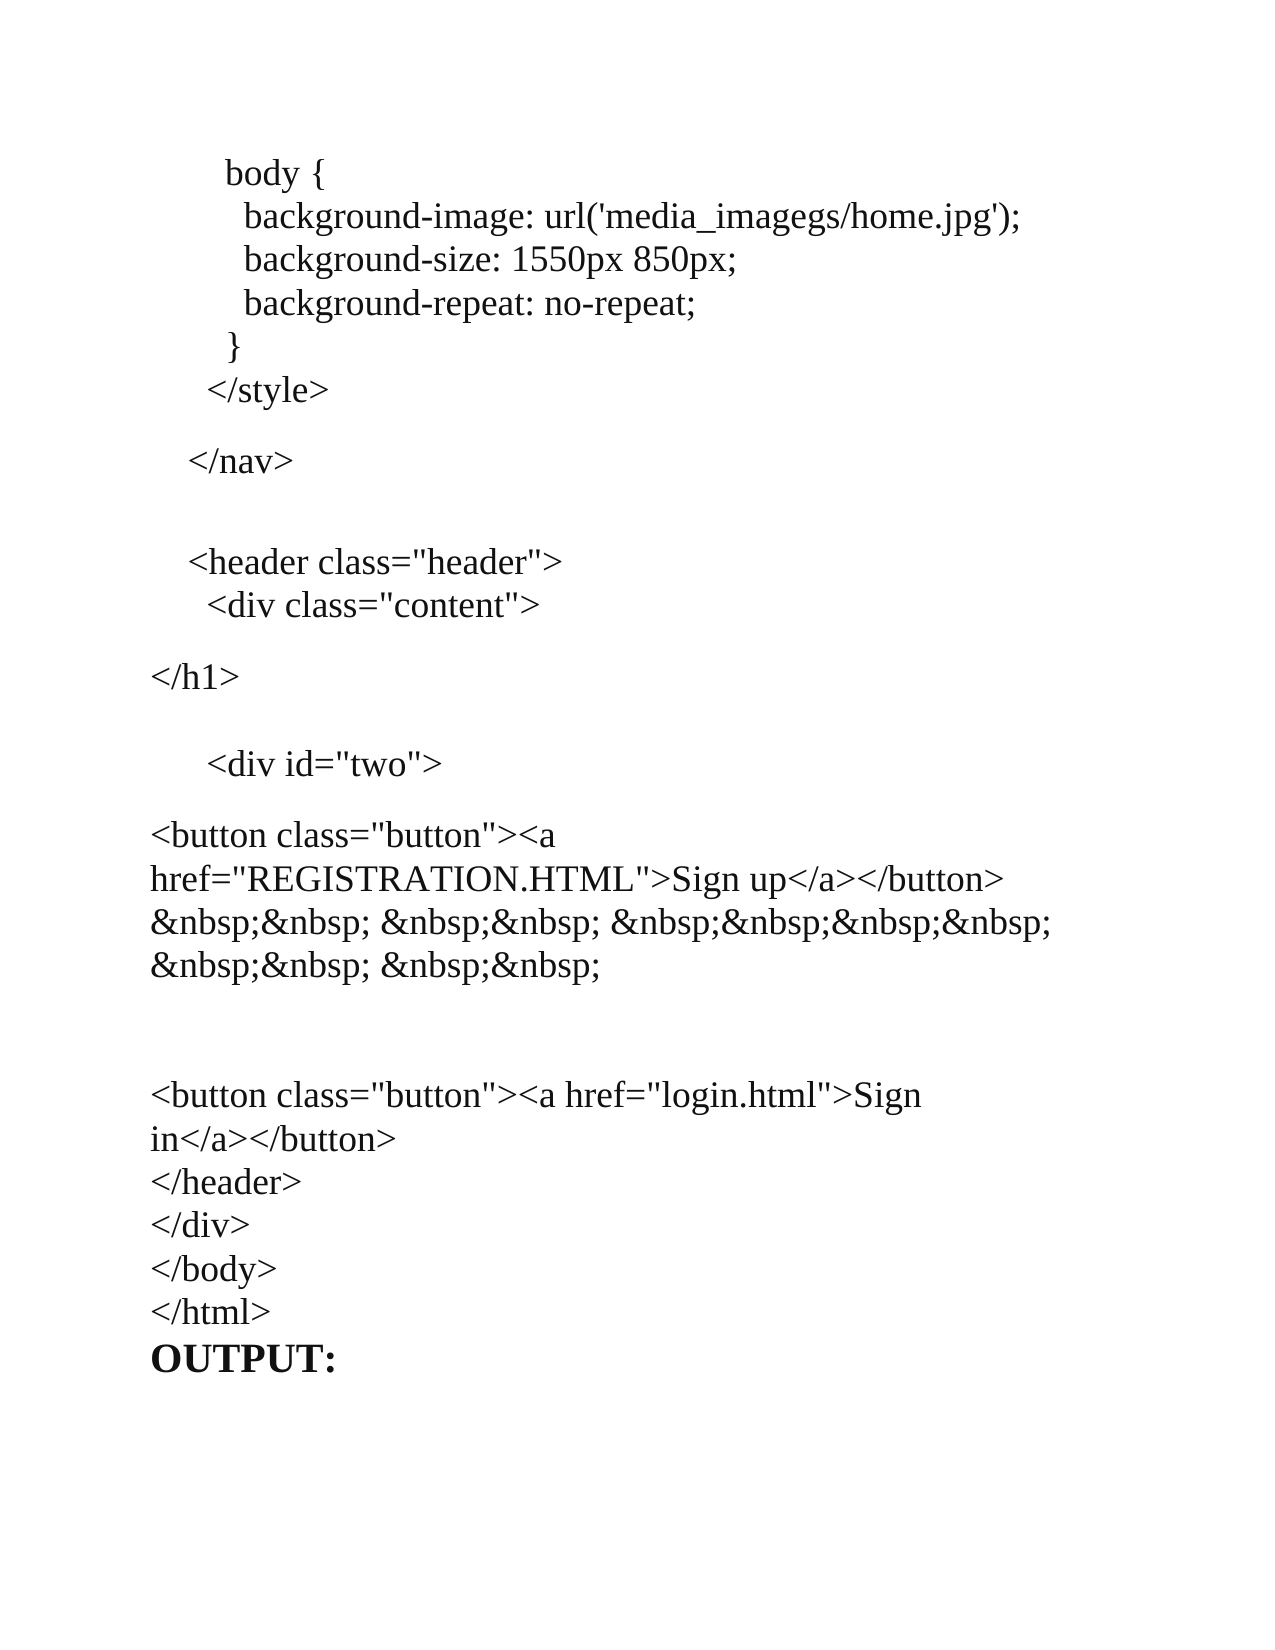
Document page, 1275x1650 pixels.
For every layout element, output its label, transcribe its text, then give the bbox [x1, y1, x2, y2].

text </h1> [150, 654, 1125, 697]
text </body> [150, 1246, 1125, 1289]
text } [150, 324, 1125, 367]
text </style> [150, 367, 1125, 410]
text </header> [150, 1159, 1125, 1203]
text <div class="content"> [150, 582, 1125, 626]
text background-image: url('media_imagegs/home.jpg'); [150, 193, 1125, 237]
text background-repeat: no-repeat; [150, 280, 1125, 323]
text <header class="header"> [150, 539, 1125, 582]
text </div> [150, 1203, 1125, 1246]
text <button class="button"><a href="login.html">Sign in</a></button> [150, 1073, 1125, 1159]
text <div id="two"> [150, 741, 1125, 784]
text </nav> [150, 439, 1125, 482]
text &nbsp;&nbsp; &nbsp;&nbsp; &nbsp;&nbsp;&nbsp;&nbsp; &nbsp;&nbsp; &nbsp;&nbsp; [150, 899, 1125, 986]
text background-size: 1550px 850px; [150, 237, 1125, 280]
text OUTPUT: [150, 1333, 1125, 1381]
text <button class="button"><a href="REGISTRATION.HTML">Sign up</a></button> [150, 813, 1125, 899]
text body { [150, 150, 1125, 193]
text </html> [150, 1290, 1125, 1333]
